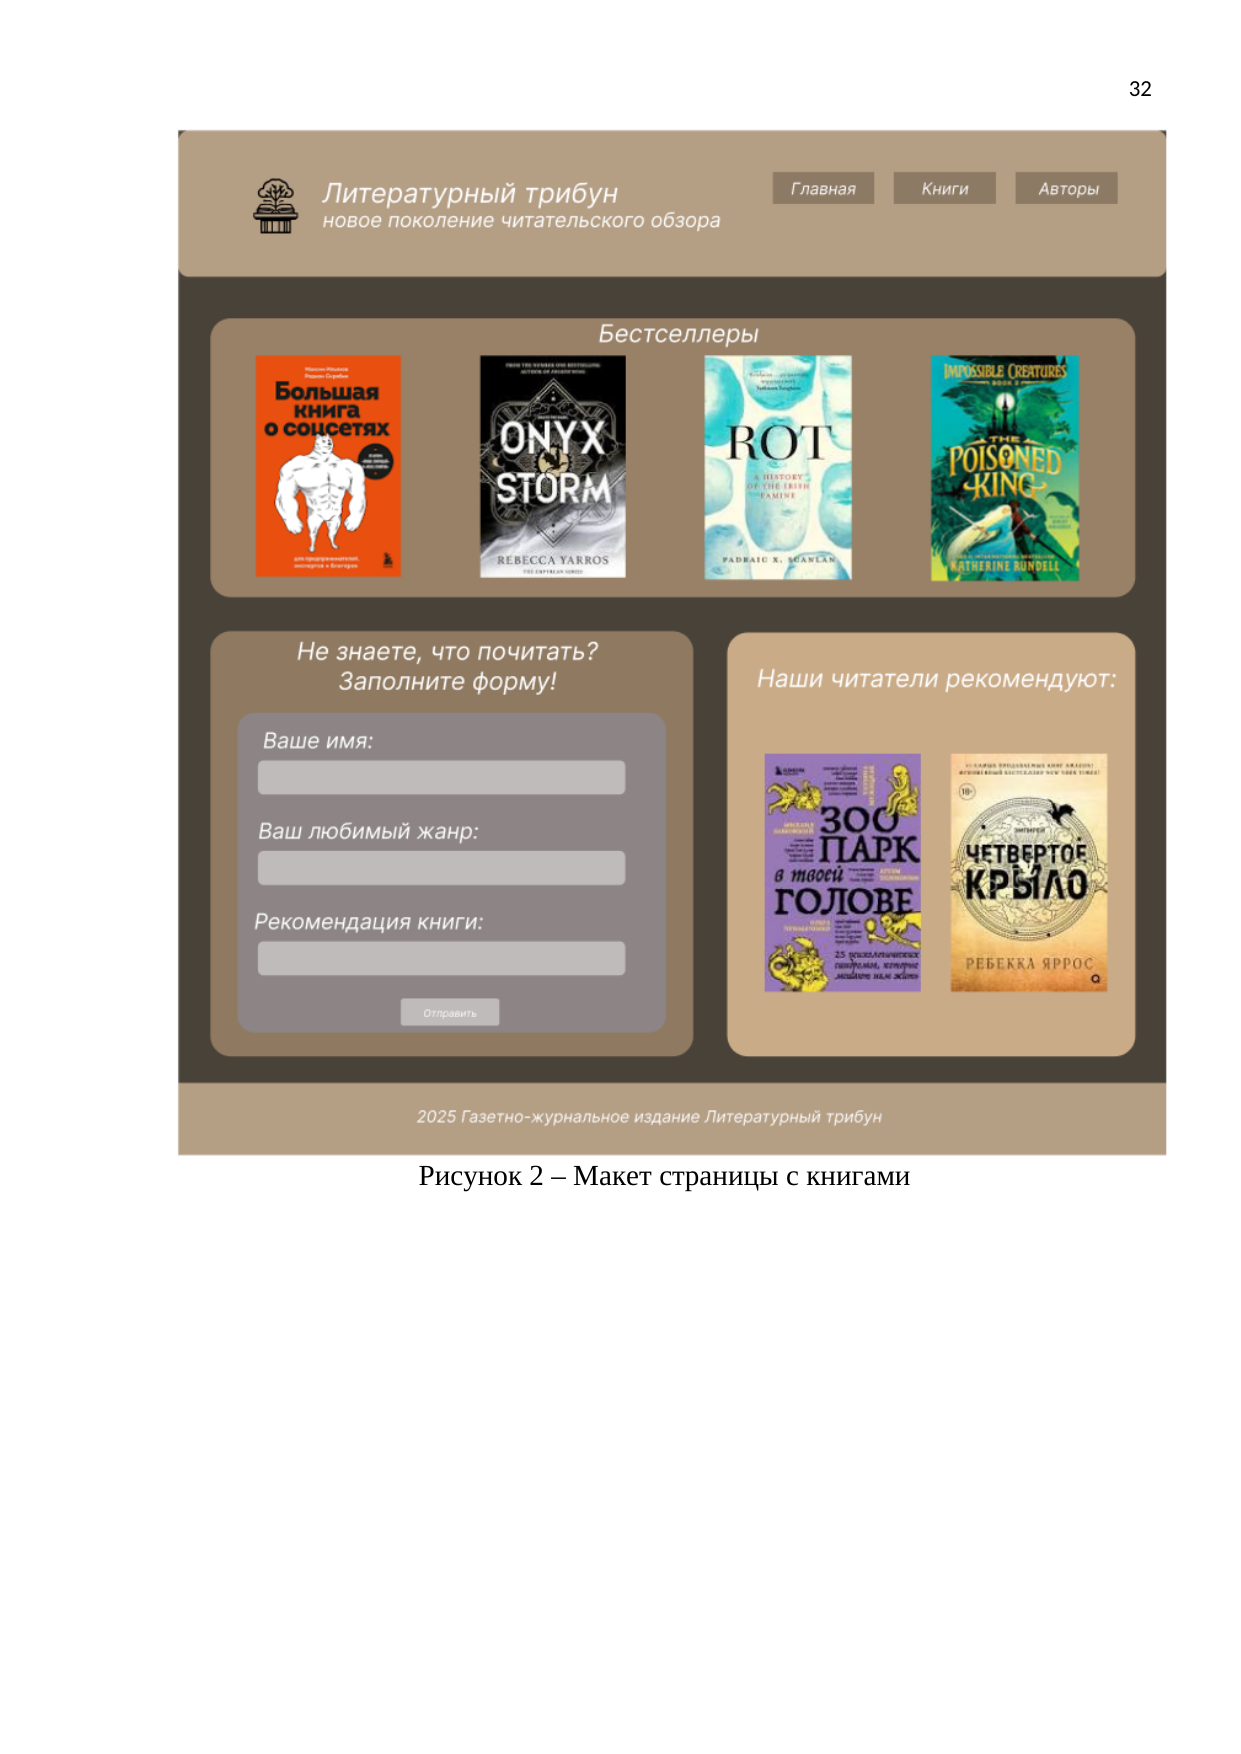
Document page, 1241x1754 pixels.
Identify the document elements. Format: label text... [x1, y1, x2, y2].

text Рисунок 2 – Макет страницы с книгами [177, 1158, 1152, 1192]
picture [177, 129, 1167, 1156]
